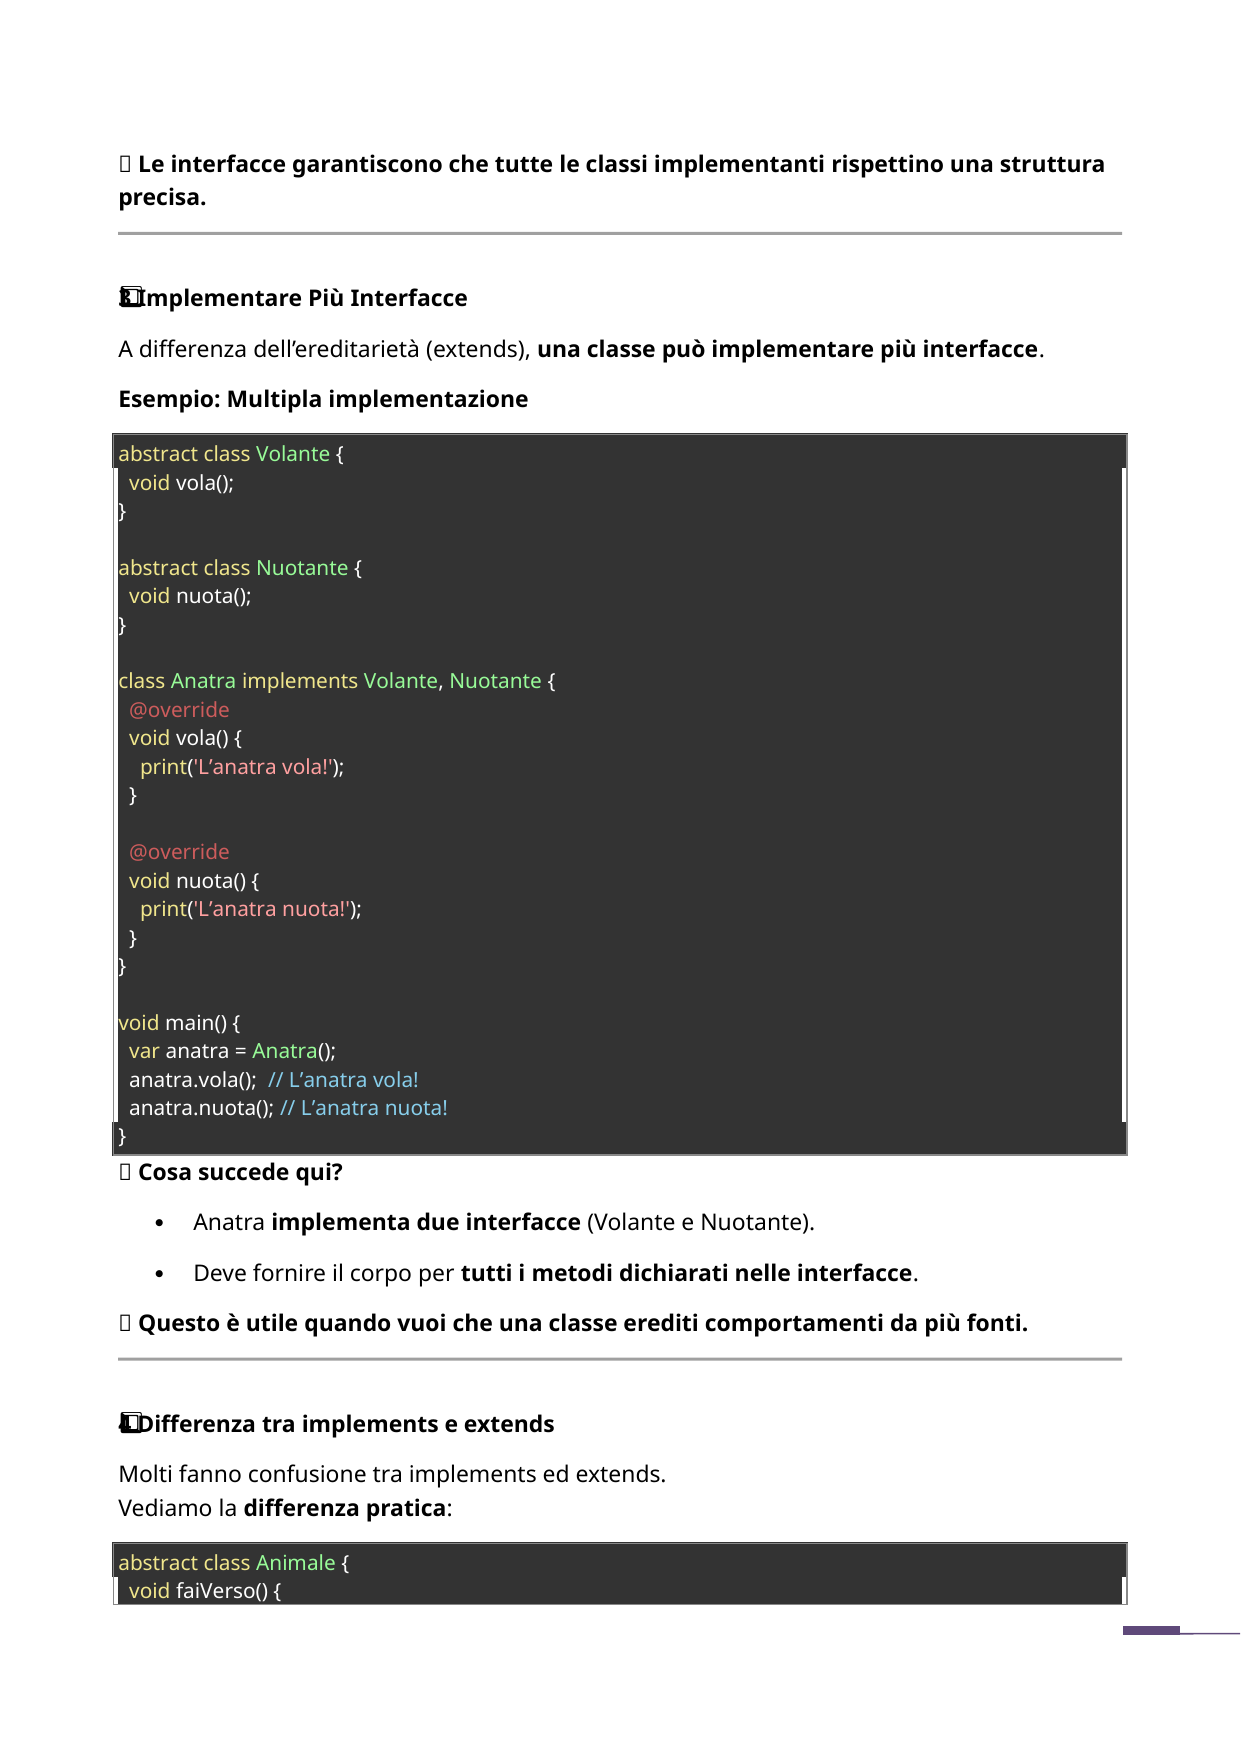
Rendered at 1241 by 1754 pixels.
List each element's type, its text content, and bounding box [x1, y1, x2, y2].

list Deve fornire il corpo per tutti i metodi dichiarati nelle interfacce. [156, 1257, 1122, 1288]
list Anatra implementa due interfacce (Volante e Nuotante). [156, 1206, 1122, 1237]
text Molti fanno confusione tra implements ed extends. Vediamo la differenza pratica: [118, 1458, 1122, 1523]
text 3️⃣ Implementare Più Interfacce [118, 282, 1122, 313]
text anatra.nuota(); // L’anatra nuota! [118, 1093, 1122, 1116]
text } [114, 1116, 1126, 1154]
text var anatra = Anatra(); [118, 1036, 1122, 1065]
text } [118, 610, 1122, 638]
text } [118, 496, 1122, 524]
text } [118, 780, 1122, 809]
text print('L’anatra vola!'); [118, 752, 1122, 780]
text 📌 Cosa succede qui? [118, 1156, 1122, 1187]
text void vola(); [118, 468, 1122, 496]
text A differenza dell’ereditarietà (extends), una classe può implementare più interfacce. [118, 333, 1122, 364]
text Esempio: Multipla implementazione [118, 383, 1122, 414]
text void vola() { [118, 723, 1122, 752]
text void main() { [118, 1008, 1122, 1036]
text void faiVerso() { [118, 1577, 1122, 1604]
text } [118, 923, 1122, 951]
text anatra.vola(); // L’anatra vola! [118, 1065, 1122, 1093]
text print('L’anatra nuota!'); [118, 894, 1122, 923]
text @override [118, 837, 1122, 866]
text abstract class Nuotante { [118, 553, 1122, 581]
text 4️⃣ Differenza tra implements e extends [118, 1408, 1122, 1439]
text @override [118, 695, 1122, 723]
text abstract class Volante { [114, 435, 1126, 468]
text } [118, 951, 1122, 979]
text void nuota(); [118, 581, 1122, 610]
text class Anatra implements Volante, Nuotante { [118, 667, 1122, 695]
text 💡 Le interfacce garantiscono che tutte le classi implementanti rispettino una struttura precisa. [118, 148, 1122, 213]
text void nuota() { [118, 866, 1122, 894]
text abstract class Animale { [114, 1544, 1126, 1577]
text 💡 Questo è utile quando vuoi che una classe erediti comportamenti da più fonti. [118, 1307, 1122, 1338]
